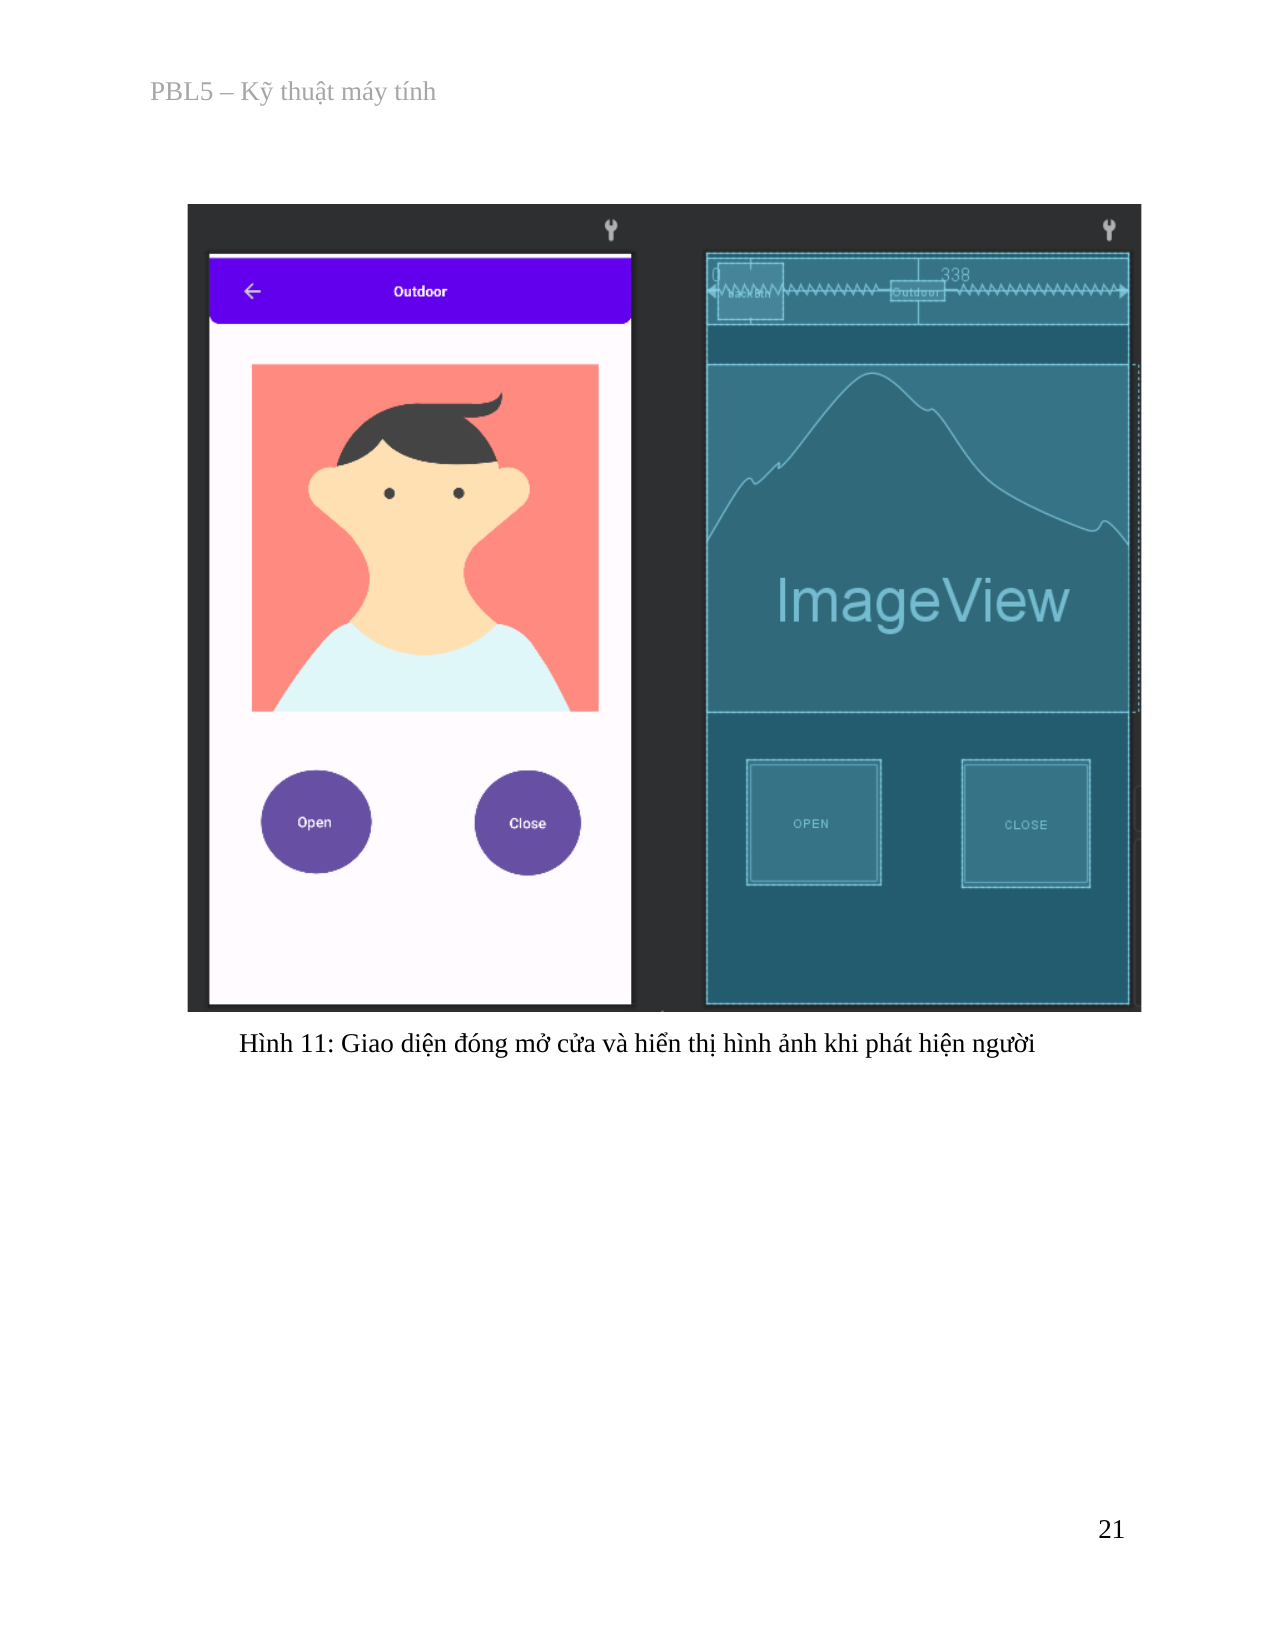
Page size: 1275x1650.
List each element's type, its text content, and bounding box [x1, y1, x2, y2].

picture [187, 204, 1142, 1012]
